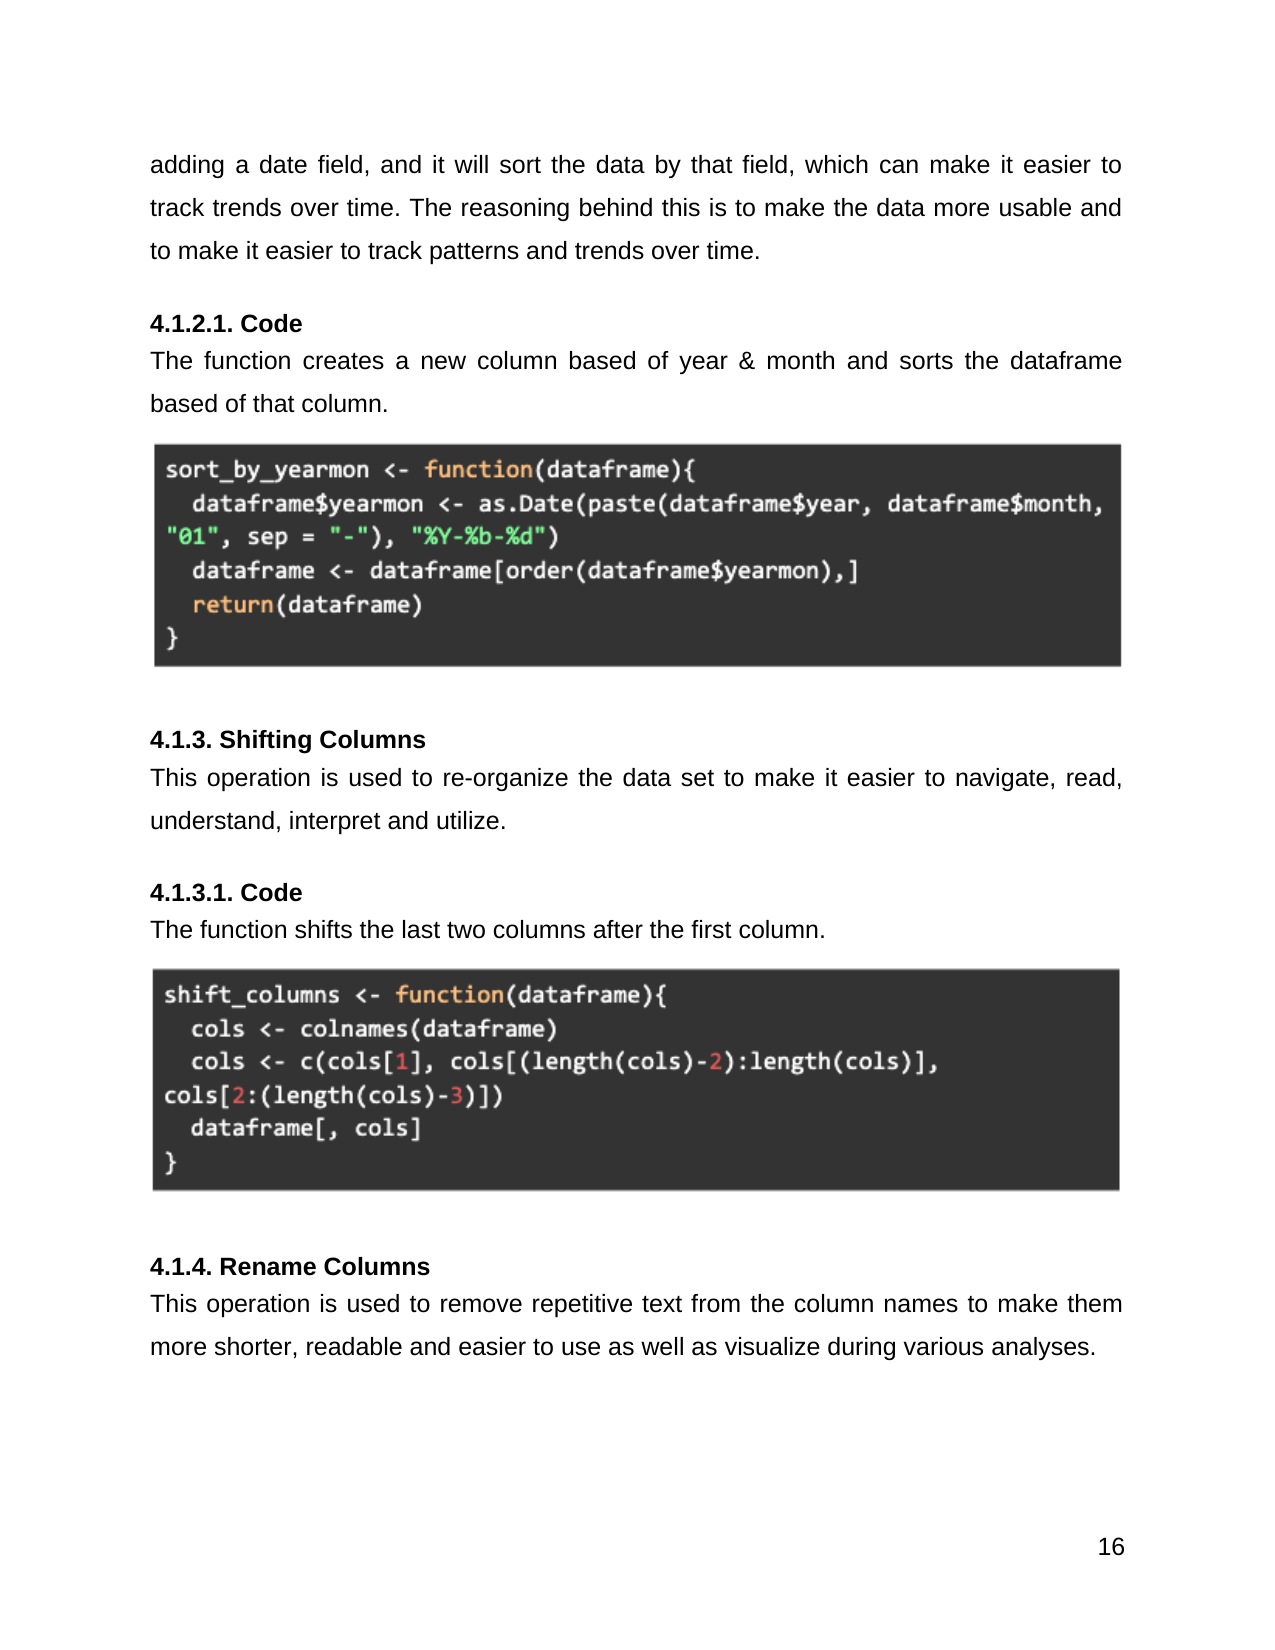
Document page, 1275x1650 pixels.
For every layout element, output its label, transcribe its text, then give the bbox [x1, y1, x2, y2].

text This operation is used to re-organize the data set to make it easier to navigate, read, understand, interpret and utilize. [150, 762, 1125, 834]
picture [150, 958, 1125, 1204]
text The function shifts the last two columns after the first column. [150, 915, 1125, 944]
subtitle 4.1.3.1. Code [150, 878, 1125, 907]
picture [150, 431, 1125, 678]
subtitle 4.1.4. Rename Columns [150, 1252, 1125, 1280]
subtitle 4.1.2.1. Code [150, 308, 1125, 337]
text This operation is used to remove repetitive text from the column names to make them more shorter, readable and easier to use as well as visualize during various analyses. [150, 1289, 1125, 1361]
text The function creates a new column based of year & month and sorts the dataframe based of that column. [150, 346, 1125, 417]
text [150, 150, 1125, 265]
subtitle 4.1.3. Shifting Columns [150, 725, 1125, 754]
